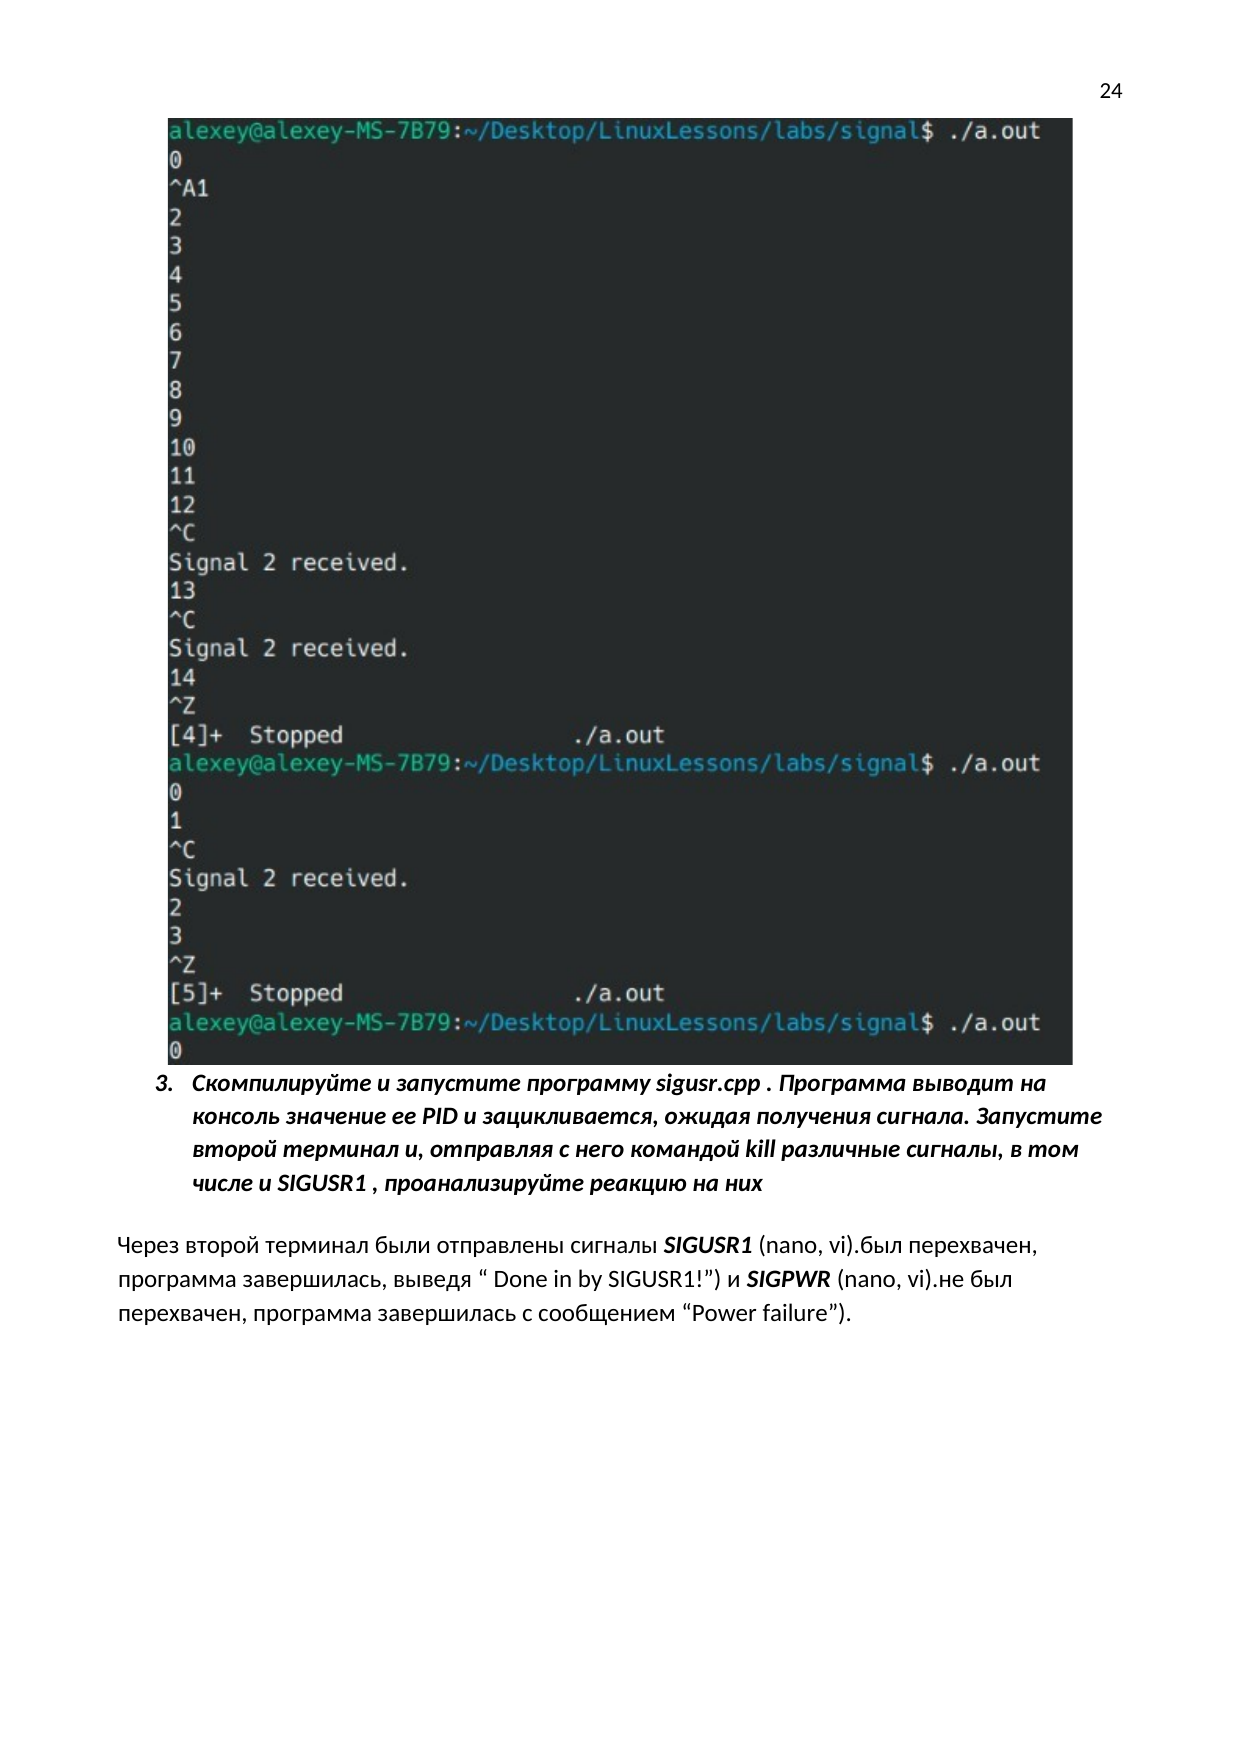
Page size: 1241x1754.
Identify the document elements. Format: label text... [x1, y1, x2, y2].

list Скомпилируйте и запустите программу sigusr.cpp . Программа выводит на консоль значение ее PID и зацикливается, ожидая получения сигнала. Запустите второй терминал и, отправляя с него командой kill различные сигналы, в том числе и SIGUSR1 , проанализируйте реакцию на них [154, 1067, 1120, 1197]
text Через второй терминал были отправлены сигналы SIGUSR1 (nano, vi).был перехвачен, программа завершилась, выведя “ Done in by SIGUSR1!”) и SIGPWR (nano, vi).не был перехвачен, программа завершилась с сообщением “Power failure”). [117, 1229, 1121, 1327]
picture [167, 118, 1073, 1065]
